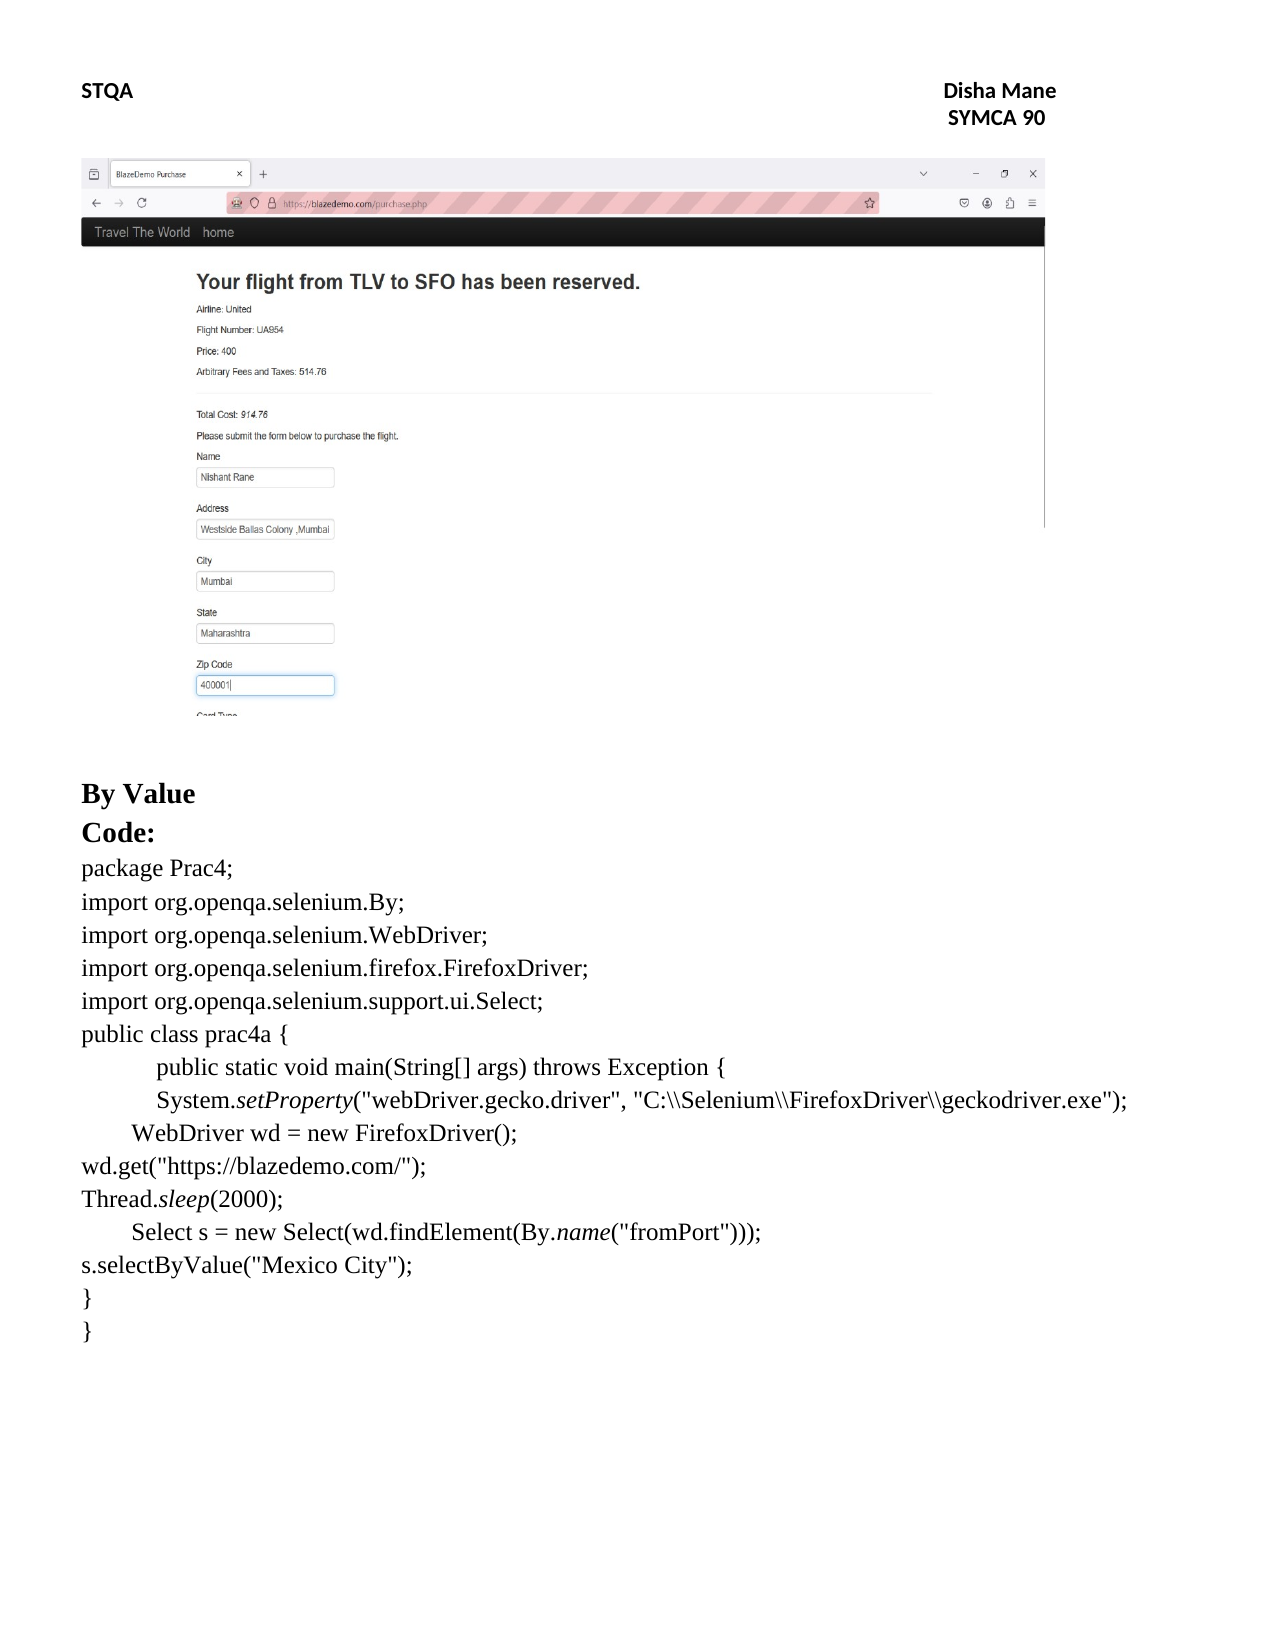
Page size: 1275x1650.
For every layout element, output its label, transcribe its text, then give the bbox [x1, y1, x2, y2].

text import org.openqa.selenium.WebDriver; [81, 920, 1275, 948]
text Select s = new Select(wd.findElement(By.name("fromPort"))); s.selectByValue("Mexico City"); [81, 1217, 763, 1279]
text import org.openqa.selenium.By; [81, 887, 1275, 915]
text By Value Code: [81, 777, 198, 849]
text WebDriver wd = new FirefoxDriver(); wd.get("https://blazedemo.com/"); Thread.sleep(2000); [81, 1118, 518, 1213]
text } [81, 1283, 1275, 1312]
text public static void main(String[] args) throws Exception { System.setProperty("webDriver.gecko.driver", "C:\\Selenium\\FirefoxDriver\\geckodriver.exe"); [156, 1052, 1128, 1114]
picture [81, 158, 1046, 716]
text } [81, 1316, 1275, 1345]
text import org.openqa.selenium.firefox.FirefoxDriver; import org.openqa.selenium.support.ui.Select; public class prac4a { [81, 953, 589, 1048]
text package Prac4; [81, 854, 1275, 882]
